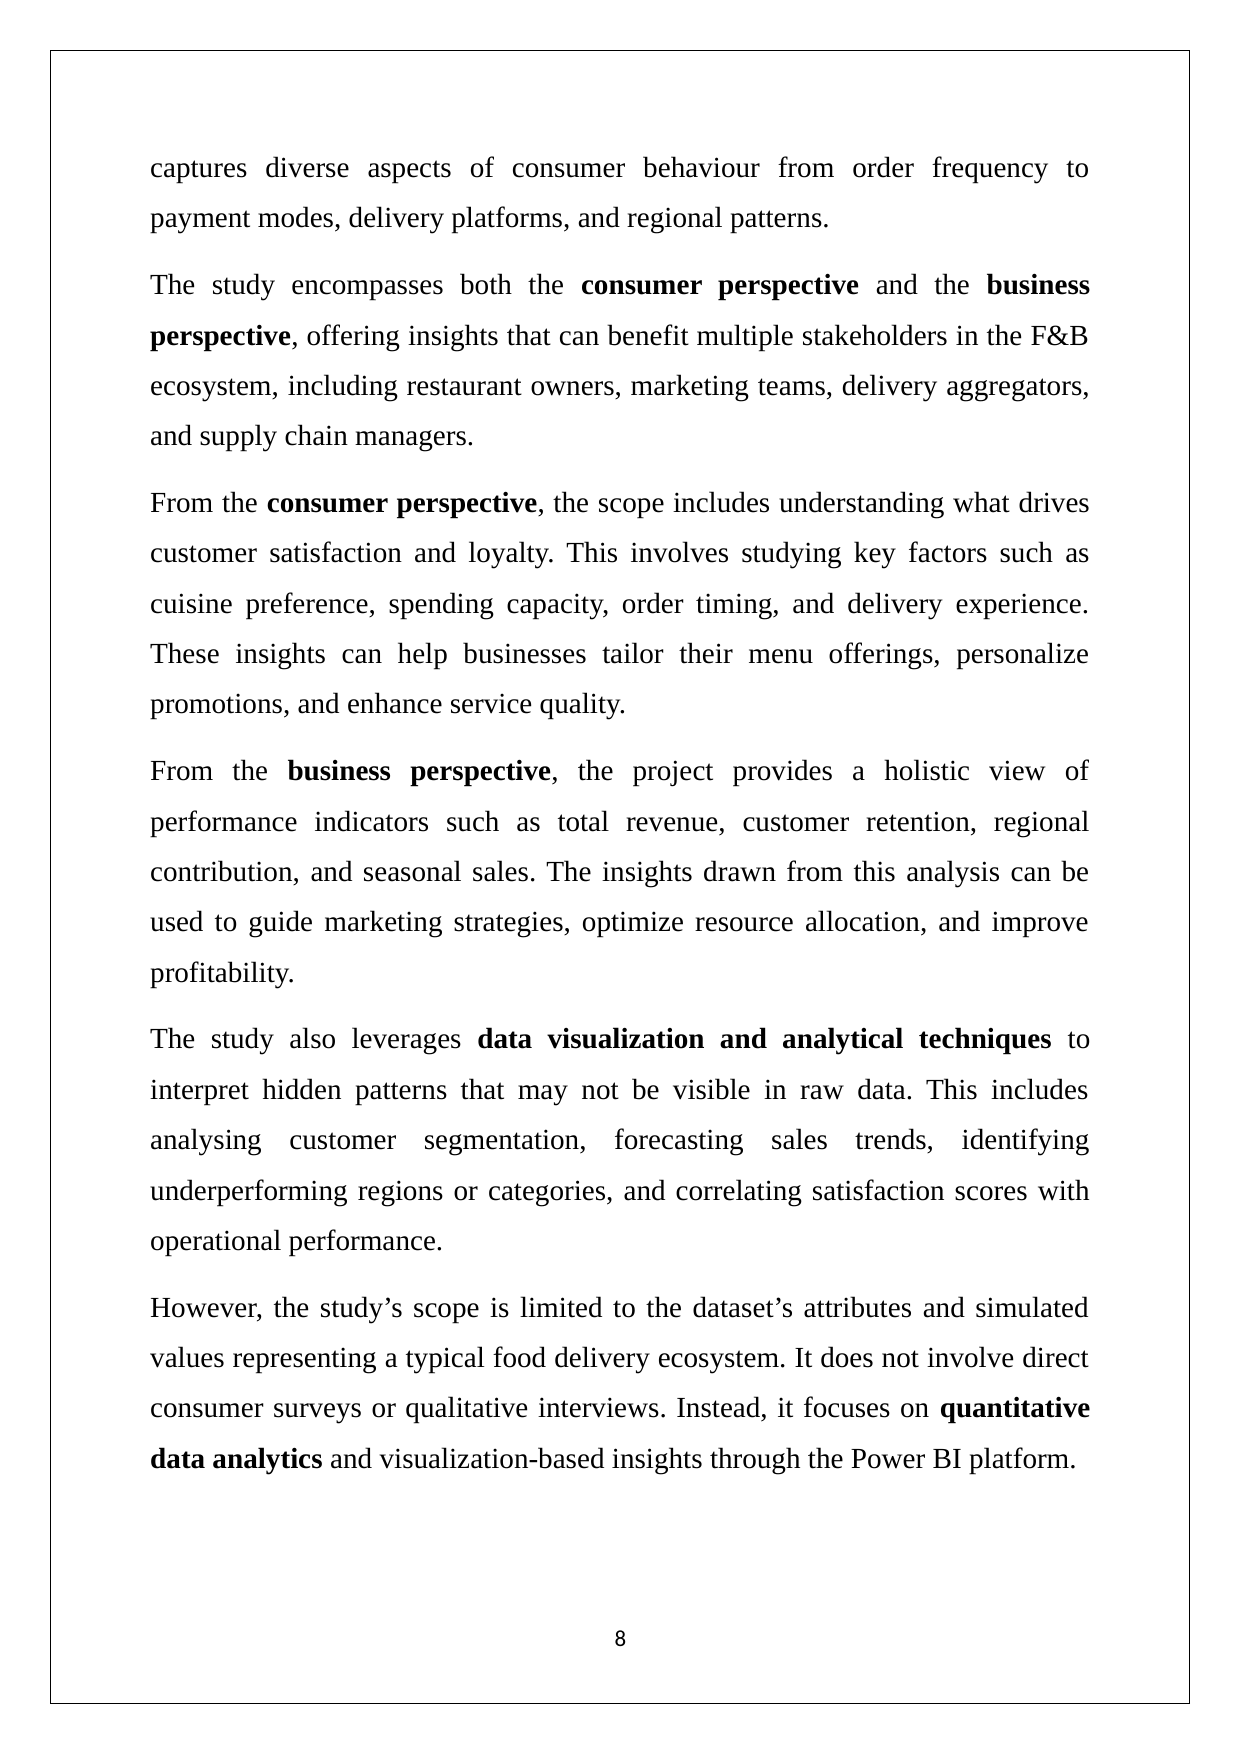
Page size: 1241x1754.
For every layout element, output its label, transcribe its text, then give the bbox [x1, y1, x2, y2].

text The study also leverages data visualization and analytical techniques to interpret hidden patterns that may not be visible in raw data. This includes analysing customer segmentation, forecasting sales trends, identifying underperforming regions or categories, and correlating satisfaction scores with operational performance. [150, 1022, 1090, 1256]
text From the business perspective, the project provides a holistic view of performance indicators such as total revenue, customer retention, regional contribution, and seasonal sales. The insights drawn from this analysis can be used to guide marketing strategies, optimize resource allocation, and improve profitability. [150, 753, 1090, 988]
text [150, 150, 1090, 234]
text However, the study’s scope is limited to the dataset’s attributes and simulated values representing a typical food delivery ecosystem. It does not involve direct consumer surveys or qualitative interviews. Instead, it focuses on quantitative data analytics and visualization-based insights through the Power BI platform. [150, 1290, 1090, 1474]
text From the consumer perspective, the scope includes understanding what drives customer satisfaction and loyalty. This involves studying key factors such as cuisine preference, spending capacity, order timing, and delivery experience. These insights can help businesses tailor their menu offerings, personalize promotions, and enhance service quality. [150, 485, 1090, 720]
text The study encompasses both the consumer perspective and the business perspective, offering insights that can benefit multiple stakeholders in the F&B ecosystem, including restaurant owners, marketing teams, delivery aggregators, and supply chain managers. [150, 267, 1090, 452]
